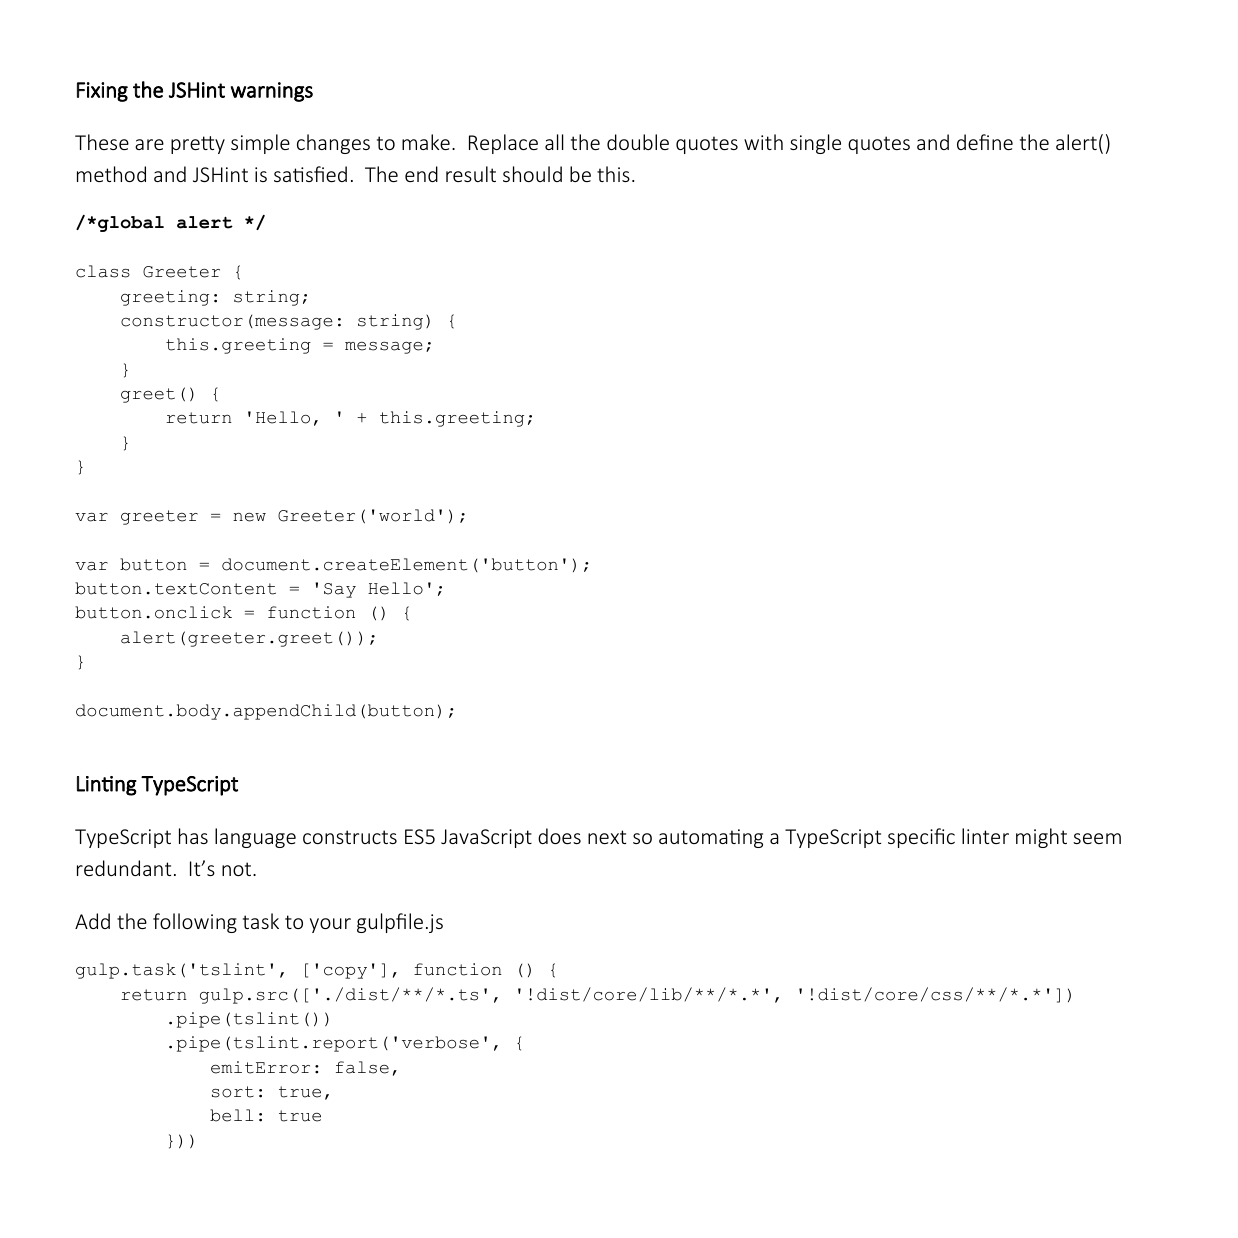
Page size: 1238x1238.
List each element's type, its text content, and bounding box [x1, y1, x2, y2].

text } [75, 457, 1162, 478]
text .pipe(tslint.report('verbose', { [75, 1033, 1162, 1054]
text gulp.task('tslint', ['copy'], function () { [75, 960, 1162, 981]
text Add the following task to your gulpfile.js [75, 907, 1162, 935]
text this.greeting = message; [75, 335, 1162, 356]
text } [75, 652, 1162, 673]
text bell: true [75, 1106, 1162, 1127]
text button.textContent = 'Say Hello'; [75, 579, 1162, 600]
text return gulp.src(['./dist/**/*.ts', '!dist/core/lib/**/*.*', '!dist/core/css/**/*.*']) [75, 984, 1162, 1006]
text greet() { [75, 384, 1162, 405]
text These are pretty simple changes to make. Replace all the double quotes with single quotes and define the alert() method and JSHint is satisfied. The end result should be this. [75, 128, 1162, 188]
text document.body.appendChild(button); [75, 701, 1162, 754]
text class Greeter { [75, 262, 1162, 283]
text } [75, 359, 1162, 381]
text TypeScript has language constructs ES5 JavaScript does next so automating a TypeScript specific linter might seem redundant. It’s not. [75, 822, 1162, 882]
text return 'Hello, ' + this.greeting; [75, 408, 1162, 429]
text } [75, 433, 1162, 454]
text constructor(message: string) { [75, 311, 1162, 332]
text Linting TypeScript [75, 769, 1162, 797]
text .pipe(tslint()) [75, 1009, 1162, 1030]
text greeting: string; [75, 286, 1162, 308]
text emitError: false, [75, 1057, 1162, 1079]
text var greeter = new Greeter('world'); [75, 506, 1162, 527]
text var button = document.createElement('button'); [75, 554, 1162, 576]
text alert(greeter.greet()); [75, 628, 1162, 649]
text button.onclick = function () { [75, 603, 1162, 624]
text /*global alert */ [75, 213, 1162, 234]
text Fixing the JSHint warnings [75, 75, 1162, 103]
text })) [75, 1131, 1162, 1152]
text sort: true, [75, 1082, 1162, 1103]
